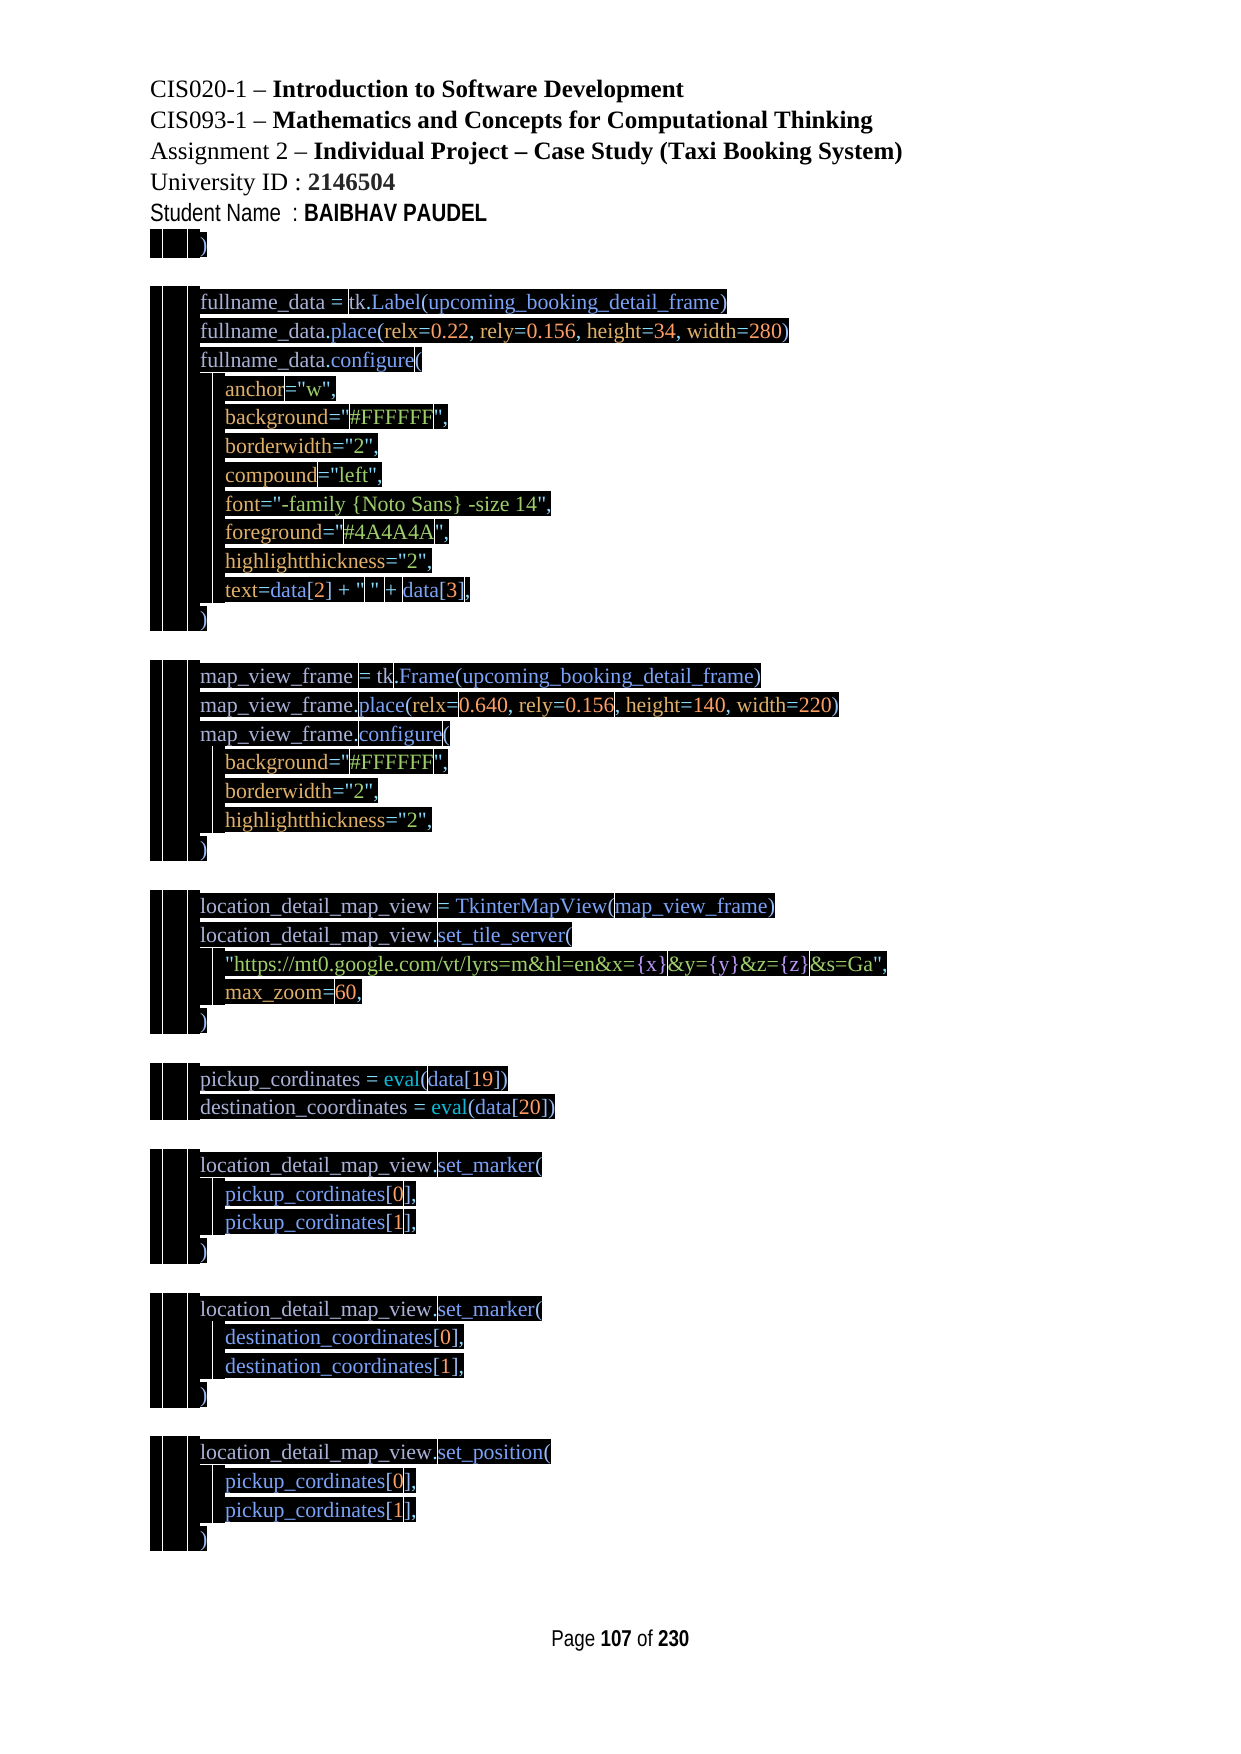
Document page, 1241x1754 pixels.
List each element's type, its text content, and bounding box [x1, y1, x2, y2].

text pickup_cordinates[1], [225, 1206, 1090, 1235]
text borderwidth="2", [225, 775, 1090, 804]
text location_detail_map_view.set_tile_server( [200, 919, 1090, 948]
text borderwidth="2", [225, 430, 1090, 459]
text ) [200, 1523, 1090, 1551]
text "https://mt0.google.com/vt/lyrs=m&hl=en&x={x}&y={y}&z={z}&s=Ga", [225, 948, 1090, 976]
text text=data[2] + " " + data[3], [225, 574, 1090, 603]
text ) [200, 1235, 1090, 1264]
text location_detail_map_view.set_marker( [200, 1293, 1090, 1321]
text location_detail_map_view.set_position( [200, 1436, 1090, 1465]
text foreground="#4A4A4A", [225, 516, 1090, 545]
text location_detail_map_view = TkinterMapView(map_view_frame) [200, 890, 1090, 919]
text ) [200, 1005, 1090, 1034]
text map_view_frame = tk.Frame(upcoming_booking_detail_frame) [200, 660, 1090, 689]
text fullname_data = tk.Label(upcoming_booking_detail_frame) [200, 286, 1090, 315]
text anchor="w", [225, 373, 1090, 401]
text fullname_data.place(relx=0.22, rely=0.156, height=34, width=280) [200, 315, 1090, 344]
text fullname_data.configure( [200, 344, 1090, 373]
text ) [200, 603, 1090, 631]
text pickup_cordinates[1], [225, 1494, 1090, 1523]
text font="-family {Noto Sans} -size 14", [225, 488, 1090, 516]
text pickup_cordinates[0], [225, 1178, 1090, 1206]
text destination_coordinates[0], [225, 1321, 1090, 1350]
text max_zoom=60, [225, 976, 1090, 1005]
text ) [200, 833, 1090, 861]
text location_detail_map_view.set_marker( [200, 1149, 1090, 1178]
text compound="left", [225, 459, 1090, 488]
text background="#FFFFFF", [225, 746, 1090, 775]
text pickup_cordinates[0], [225, 1465, 1090, 1494]
text destination_coordinates[1], [225, 1350, 1090, 1379]
text destination_coordinates = eval(data[20]) [200, 1091, 1090, 1120]
text ) [200, 1379, 1090, 1408]
text highlightthickness="2", [225, 804, 1090, 833]
text ) [200, 229, 1090, 258]
text highlightthickness="2", [225, 545, 1090, 574]
text map_view_frame.configure( [200, 718, 1090, 746]
text pickup_cordinates = eval(data[19]) [200, 1063, 1090, 1091]
text map_view_frame.place(relx=0.640, rely=0.156, height=140, width=220) [200, 689, 1090, 718]
text background="#FFFFFF", [225, 401, 1090, 430]
